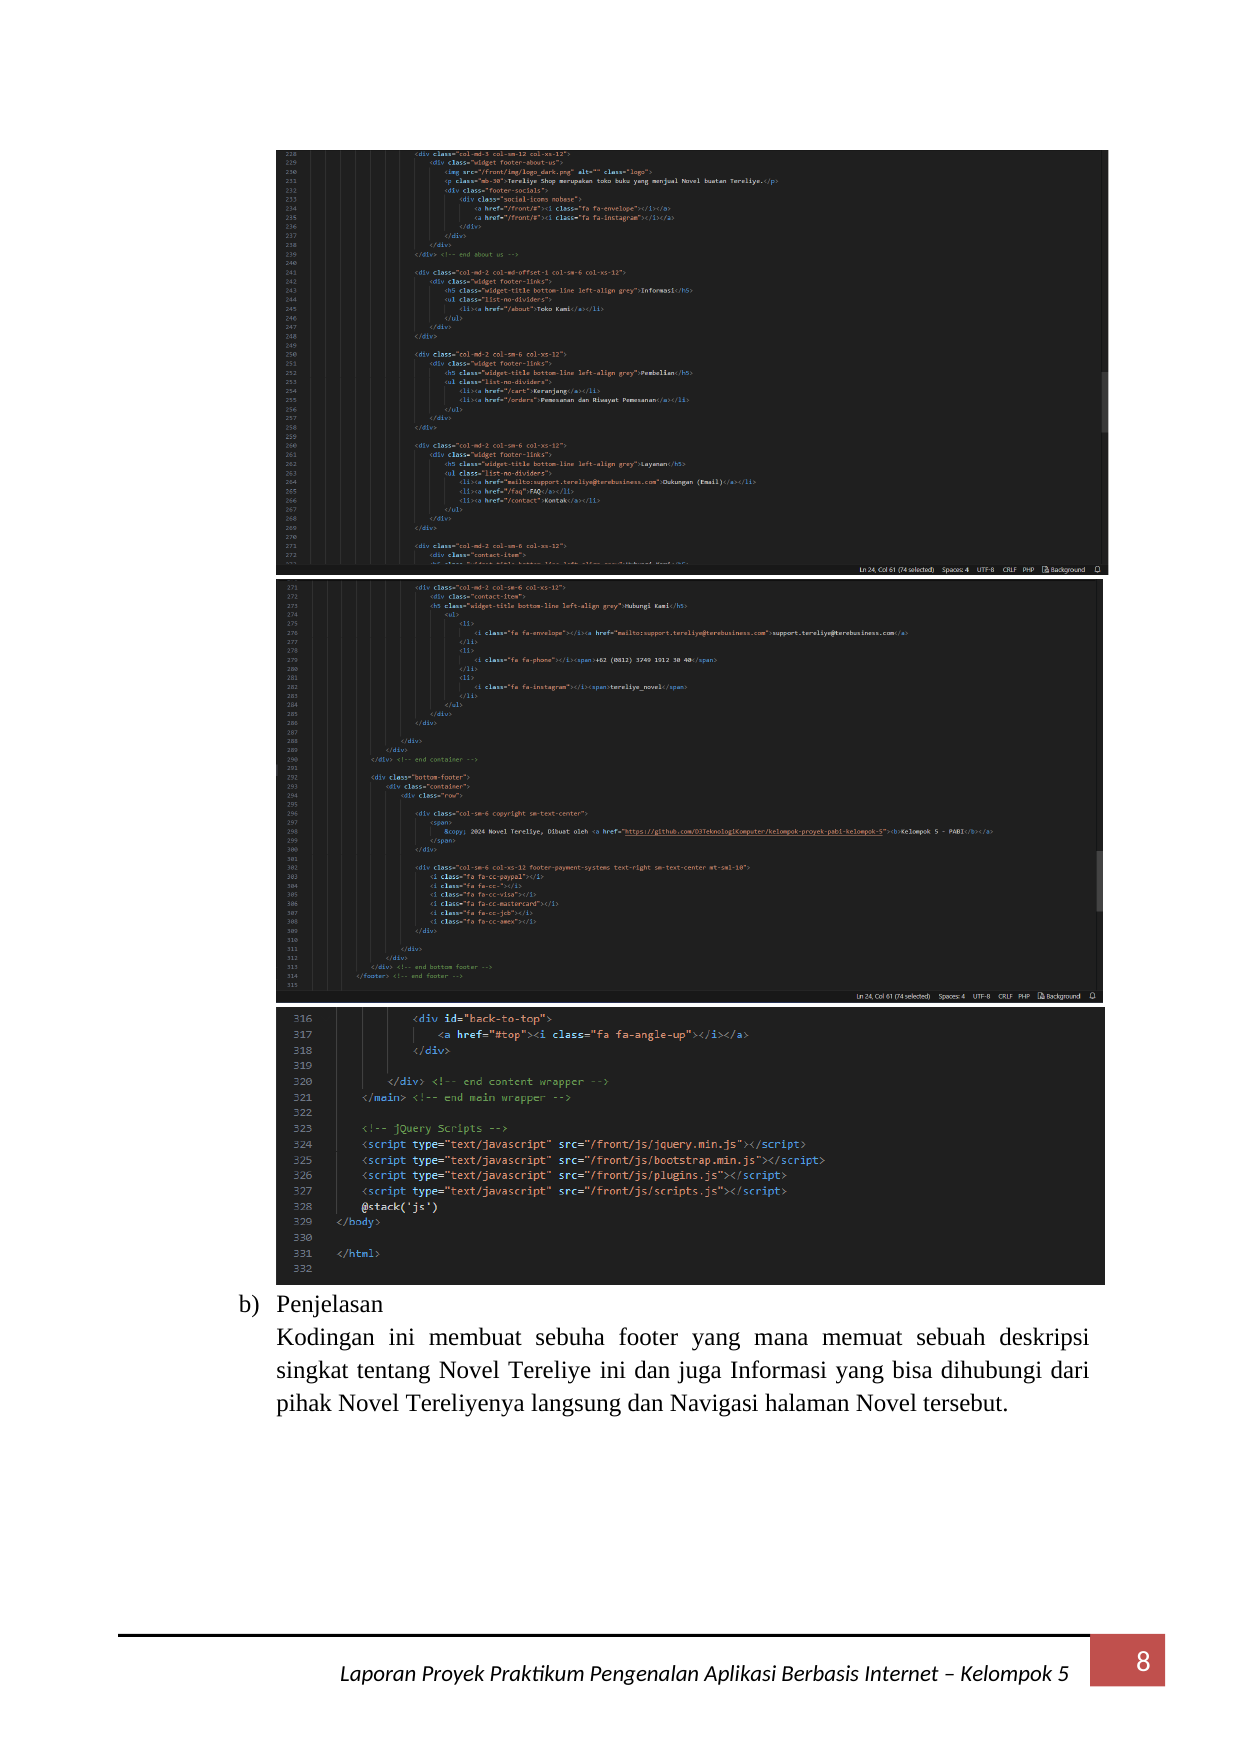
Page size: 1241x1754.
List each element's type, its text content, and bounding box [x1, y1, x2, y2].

list Kodingan ini membuat sebuha footer yang mana memuat sebuah deskripsi singkat tentang Novel Tereliye ini dan juga Informasi yang bisa dihubungi dari pihak Novel Tereliyenya langsung dan Navigasi halaman Novel tersebut. [276, 1322, 1090, 1417]
list Penjelasan [239, 1289, 1090, 1318]
picture [276, 579, 1103, 1003]
picture [276, 1007, 1105, 1285]
picture [276, 150, 1109, 575]
